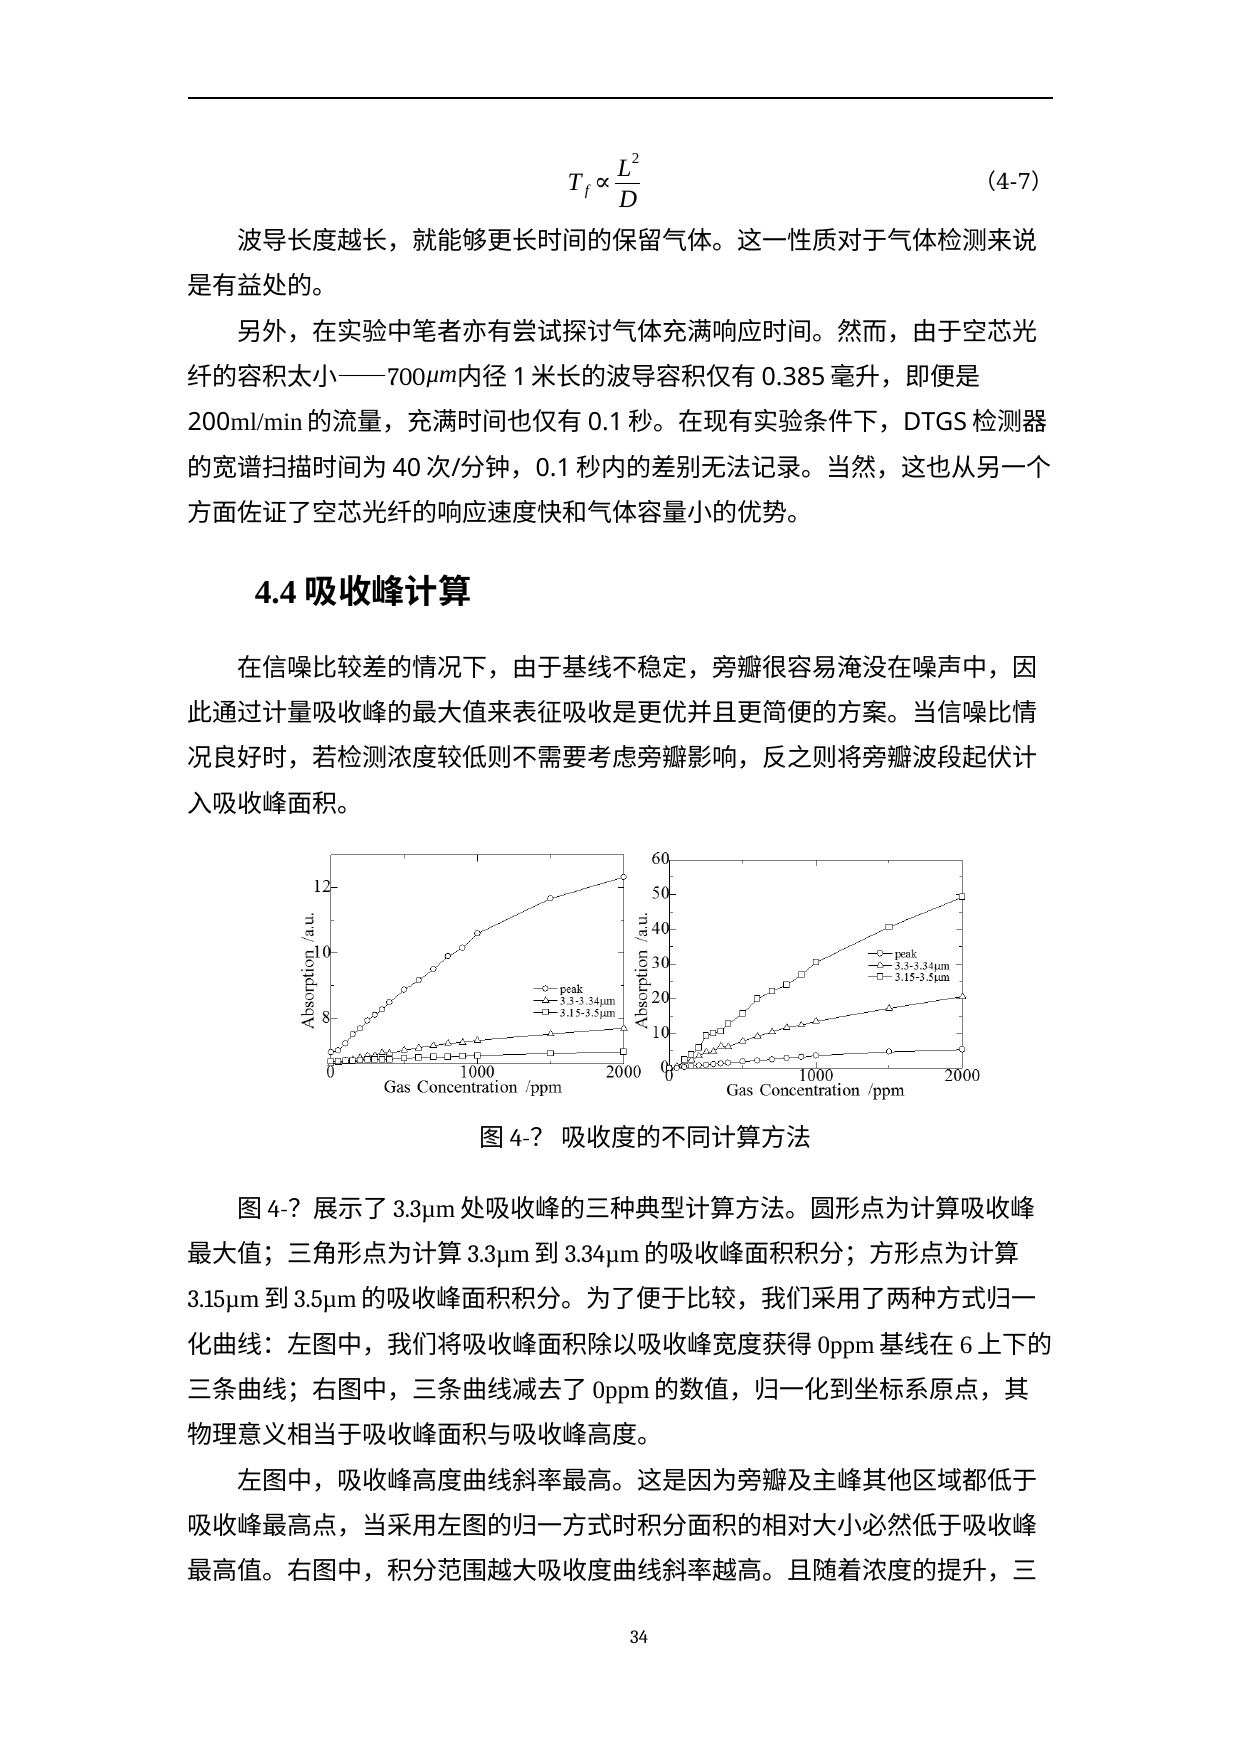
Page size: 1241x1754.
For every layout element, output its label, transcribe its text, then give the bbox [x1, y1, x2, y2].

picture [290, 828, 1000, 1111]
subtitle 4.4 吸收峰计算 [187, 565, 1053, 613]
text （4-7） [187, 150, 1053, 212]
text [187, 1460, 1053, 1587]
text 在信噪比较差的情况下，由于基线不稳定，旁瓣很容易淹没在噪声中，因此通过计量吸收峰的最大值来表征吸收是更优并且更简便的方案。当信噪比情况良好时，若检测浓度较低则不需要考虑旁瓣影响，反之则将旁瓣波段起伏计入吸收峰面积。 [187, 647, 1053, 819]
text 另外，在实验中笔者亦有尝试探讨气体充满响应时间。然而，由于空芯光纤的容积太小——700内径1米长的波导容积仅有0.385毫升，即便是200ml/min的流量，充满时间也仅有0.1秒。在现有实验条件下，DTGS检测器的宽谱扫描时间为40次/分钟，0.1秒内的差别无法记录。当然，这也从另一个方面佐证了空芯光纤的响应速度快和气体容量小的优势。 [187, 311, 1053, 528]
text 波导长度越长，就能够更长时间的保留气体。这一性质对于气体检测来说是有益处的。 [187, 220, 1053, 302]
text 图4-？ 吸收度的不同计算方法 [187, 1118, 1053, 1154]
text 图4-？展示了3.3µm处吸收峰的三种典型计算方法。圆形点为计算吸收峰最大值；三角形点为计算3.3µm到3.34µm的吸收峰面积积分；方形点为计算3.15µm到3.5µm的吸收峰面积积分。为了便于比较，我们采用了两种方式归一化曲线：左图中，我们将吸收峰面积除以吸收峰宽度获得0ppm基线在6上下的三条曲线；右图中，三条曲线减去了0ppm的数值，归一化到坐标系原点，其物理意义相当于吸收峰面积与吸收峰高度。 [187, 1188, 1053, 1451]
